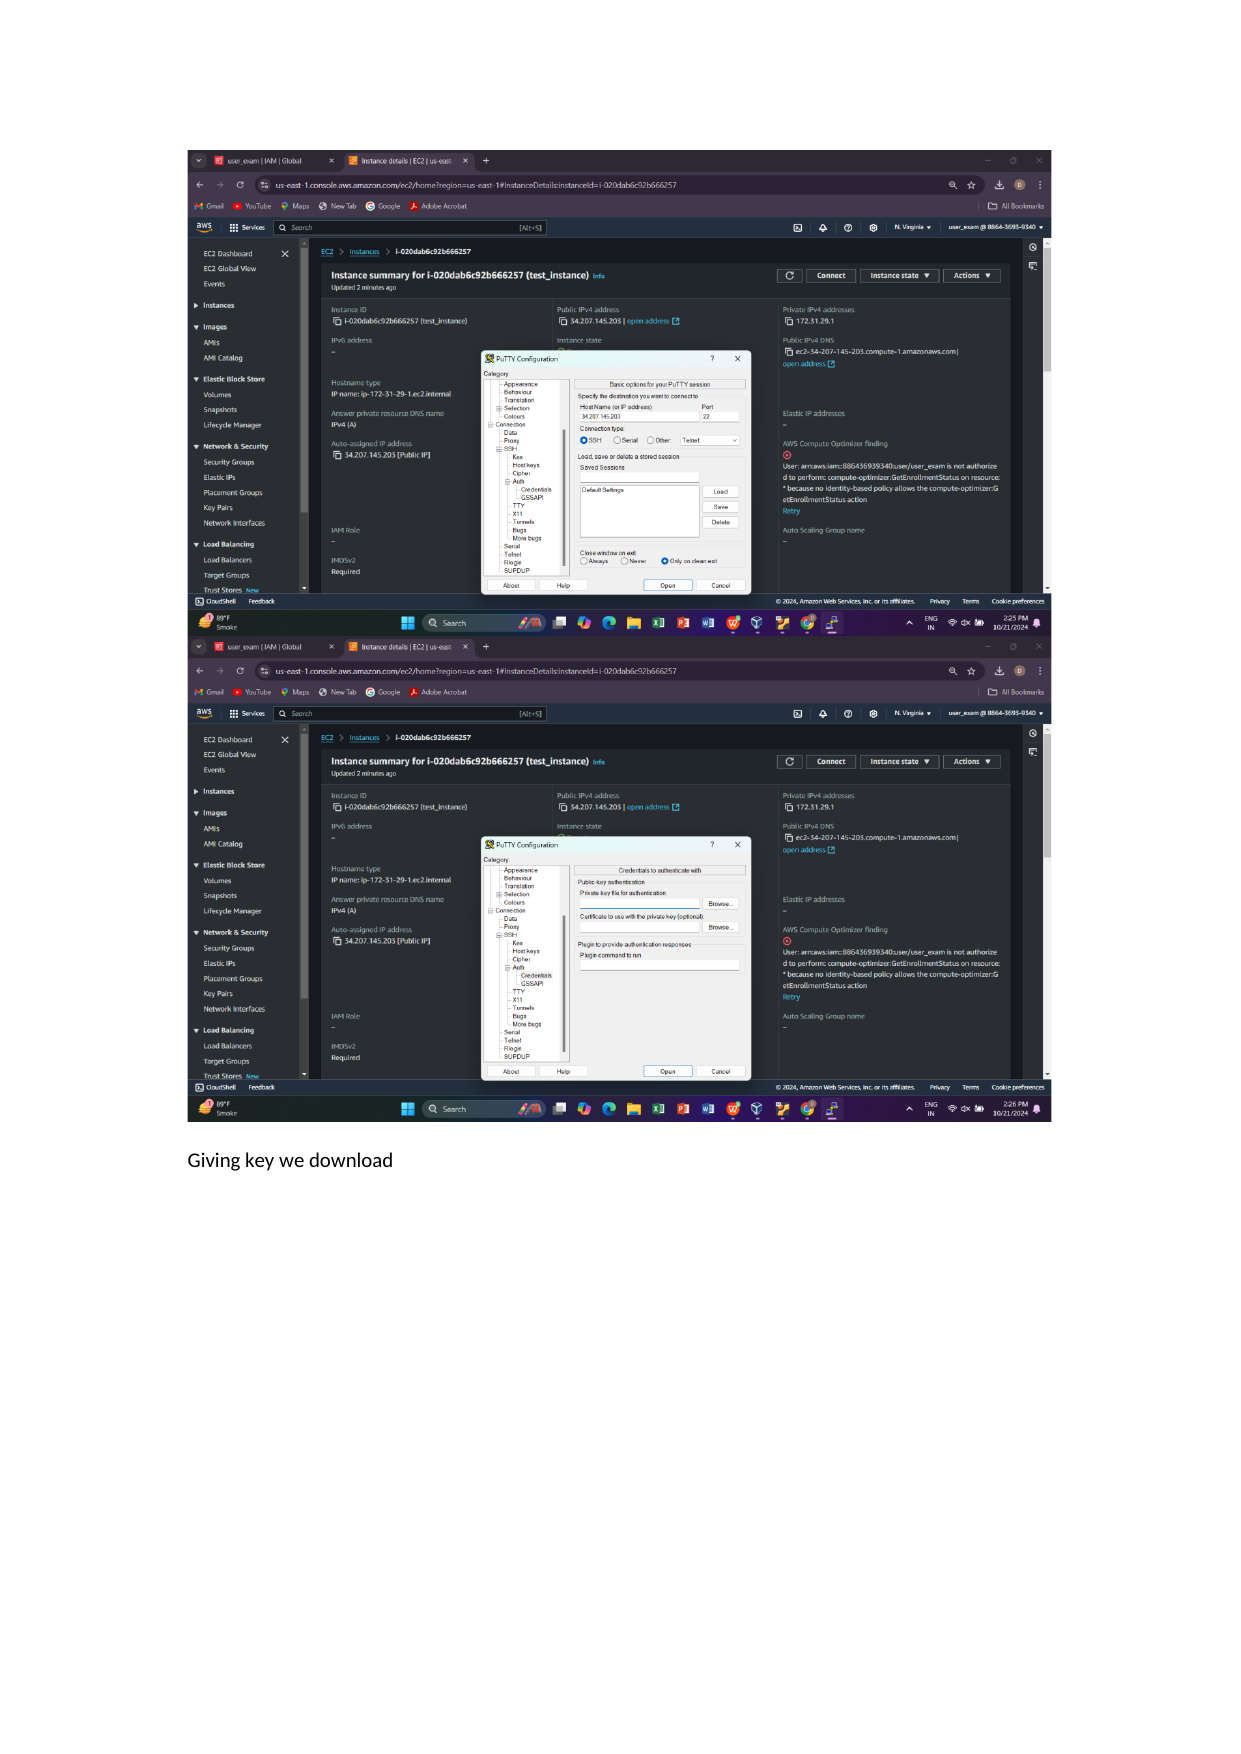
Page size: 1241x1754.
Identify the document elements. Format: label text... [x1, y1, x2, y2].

picture [187, 150, 1052, 1122]
text Giving key we download [187, 1147, 1053, 1173]
